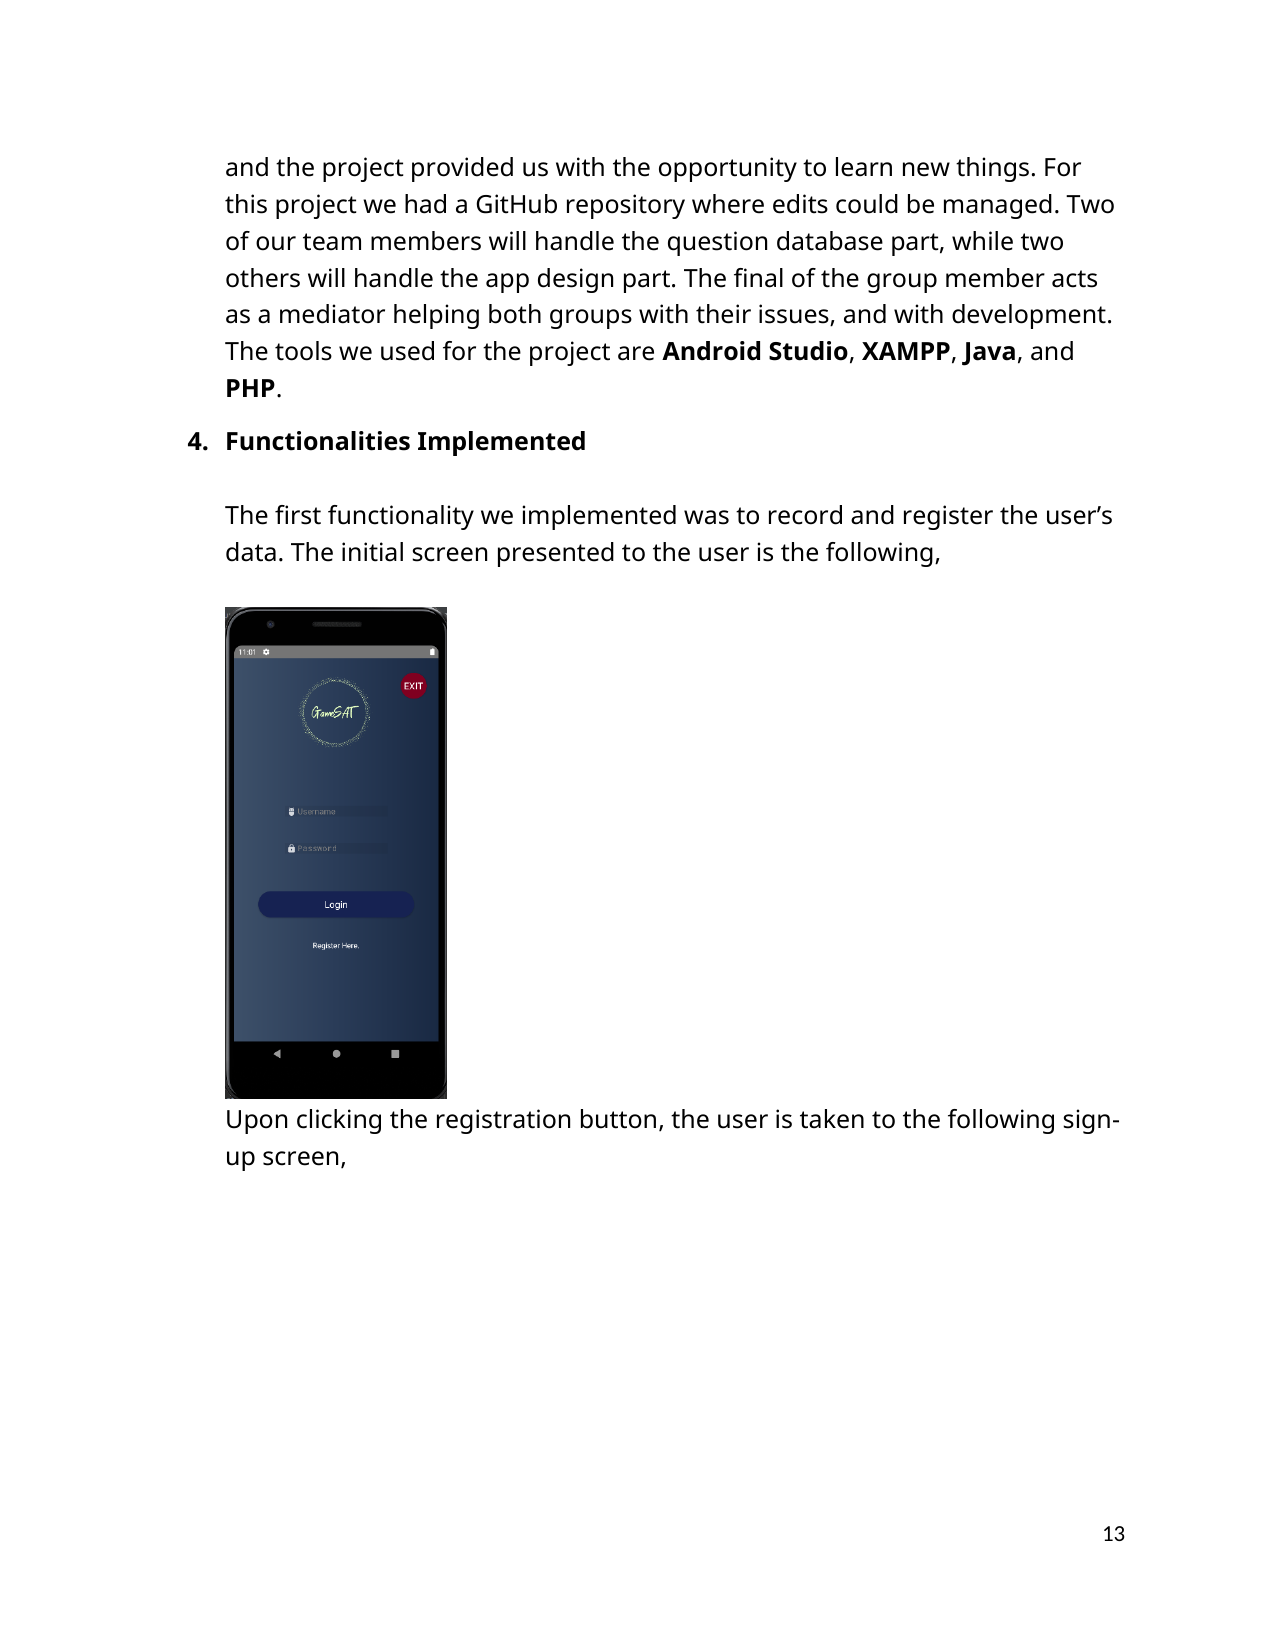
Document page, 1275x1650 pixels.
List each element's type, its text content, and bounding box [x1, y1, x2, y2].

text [225, 150, 1125, 405]
list Upon clicking the registration button, the user is taken to the following sign-up screen, [225, 1102, 1125, 1172]
picture [225, 607, 447, 1099]
list The first functionality we implemented was to record and register the user’s data. The initial screen presented to the user is the following, [225, 498, 1125, 568]
list Functionalities Implemented [187, 424, 1125, 458]
